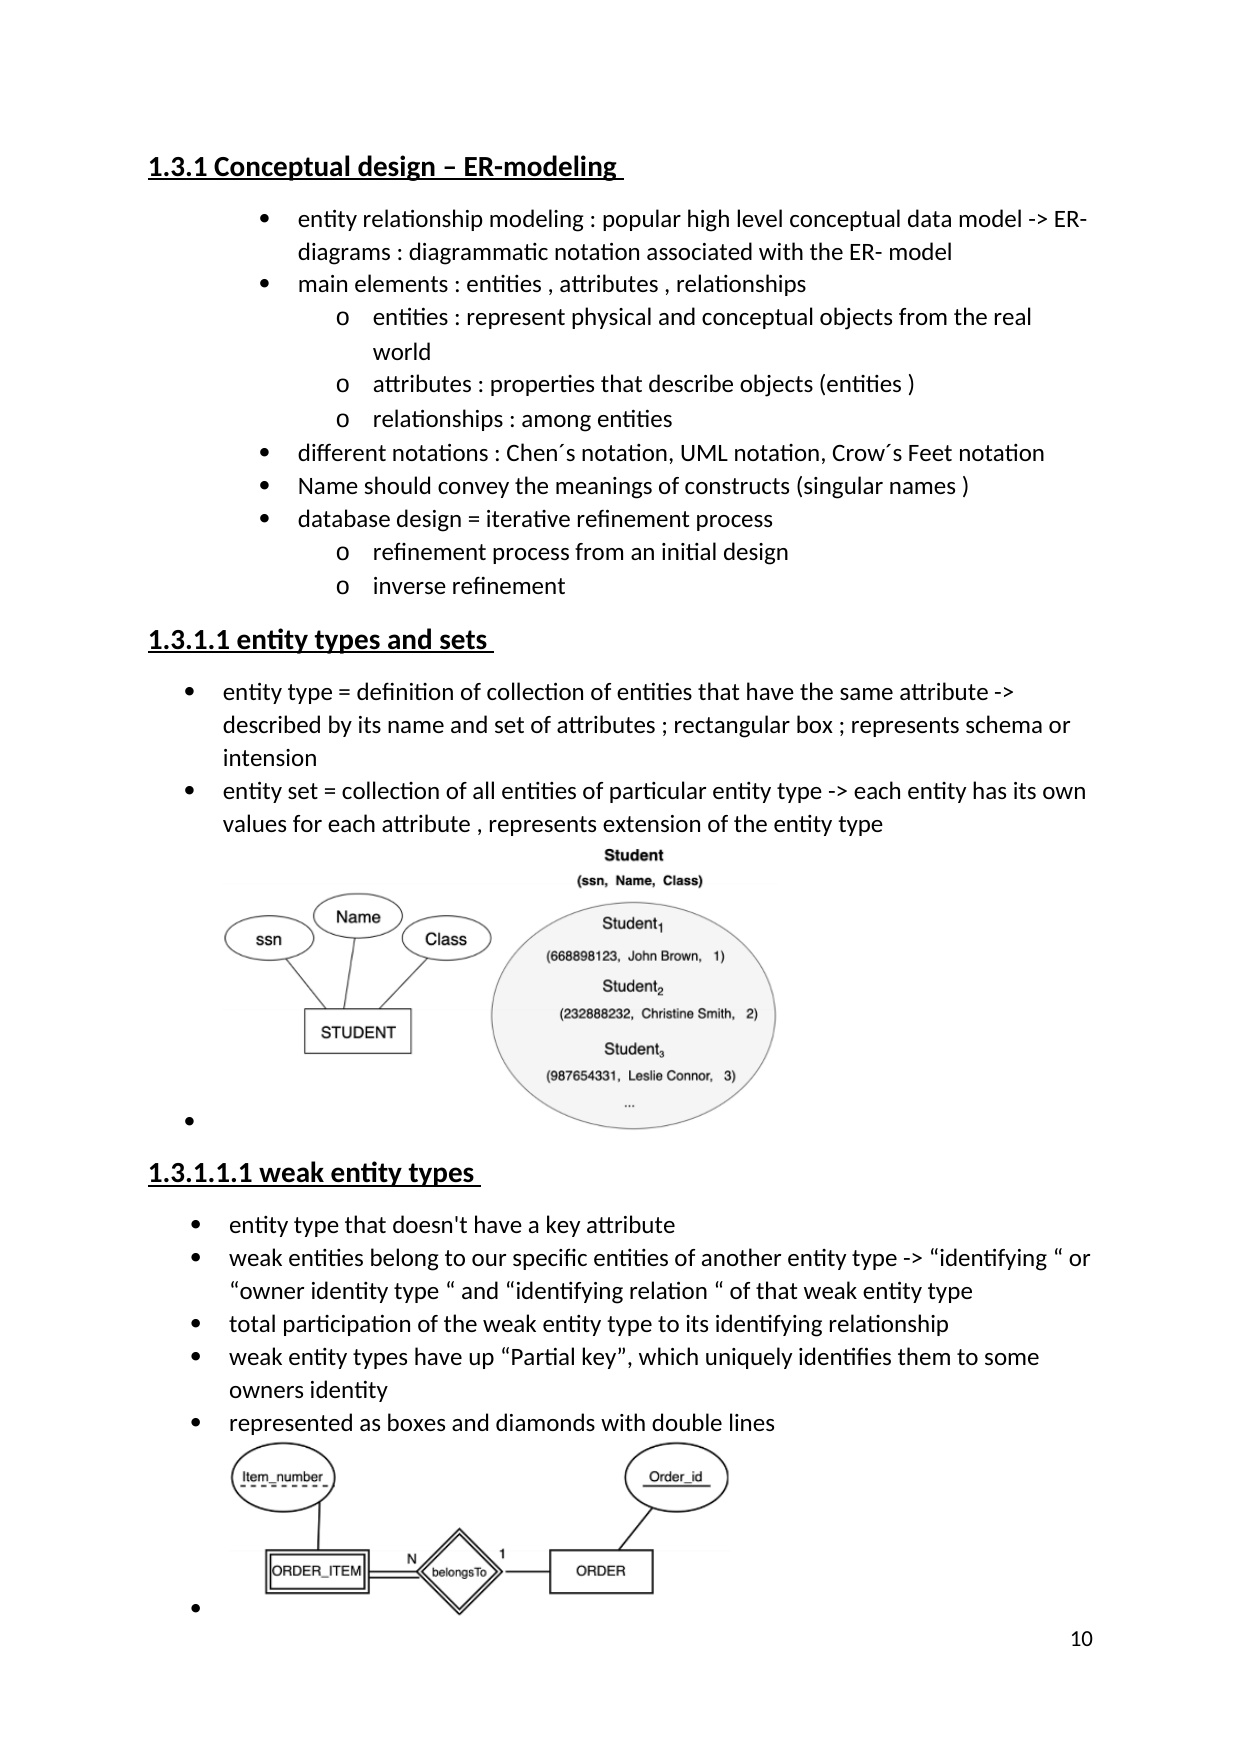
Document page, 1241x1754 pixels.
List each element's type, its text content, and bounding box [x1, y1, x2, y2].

list Name should convey the meanings of constructs (singular names ) [260, 470, 1093, 501]
text 1.3.1.1.1 weak entity types [148, 1154, 1093, 1190]
text 1.3.1 Conceptual design – ER-modeling [148, 148, 1093, 183]
list entity relationship modeling : popular high level conceptual data model -> ER-diagrams : diagrammatic notation associated with the ER- model [260, 203, 1093, 266]
list total participation of the weak entity type to its identifying relationship [191, 1308, 1093, 1339]
list relationships : among entities [335, 403, 1093, 434]
list main elements : entities , attributes , relationships [260, 268, 1093, 299]
list weak entity types have up “Partial key”, which uniquely identifies them to some owners identity [191, 1341, 1093, 1405]
list inverse refinement [335, 570, 1093, 602]
list different notations : Chen´s notation, UML notation, Crow´s Feet notation [260, 437, 1093, 468]
list refinement process from an initial design [335, 536, 1093, 568]
list attributes : properties that describe objects (entities ) [335, 368, 1093, 400]
list weak entities belong to our specific entities of another entity type -> “identifying “ or “owner identity type “ and “identifying relation “ of that weak entity type [191, 1243, 1093, 1306]
text 1.3.1.1 entity types and sets [148, 621, 1093, 657]
list entity set = collection of all entities of particular entity type -> each entity has its own values for each attribute , represents extension of the entity type [185, 775, 1093, 838]
picture [228, 1440, 731, 1618]
picture [222, 840, 778, 1131]
list entity type that doesn't have a key attribute [191, 1210, 1093, 1240]
list entities : represent physical and conceptual objects from the real world [335, 301, 1093, 366]
list entity type = definition of collection of entities that have the same attribute -> described by its name and set of attributes ; rectangular box ; represents schema or intension [185, 676, 1093, 772]
list database design = iterative refinement process [260, 503, 1093, 533]
list represented as boxes and diamonds with double lines [191, 1407, 1093, 1438]
